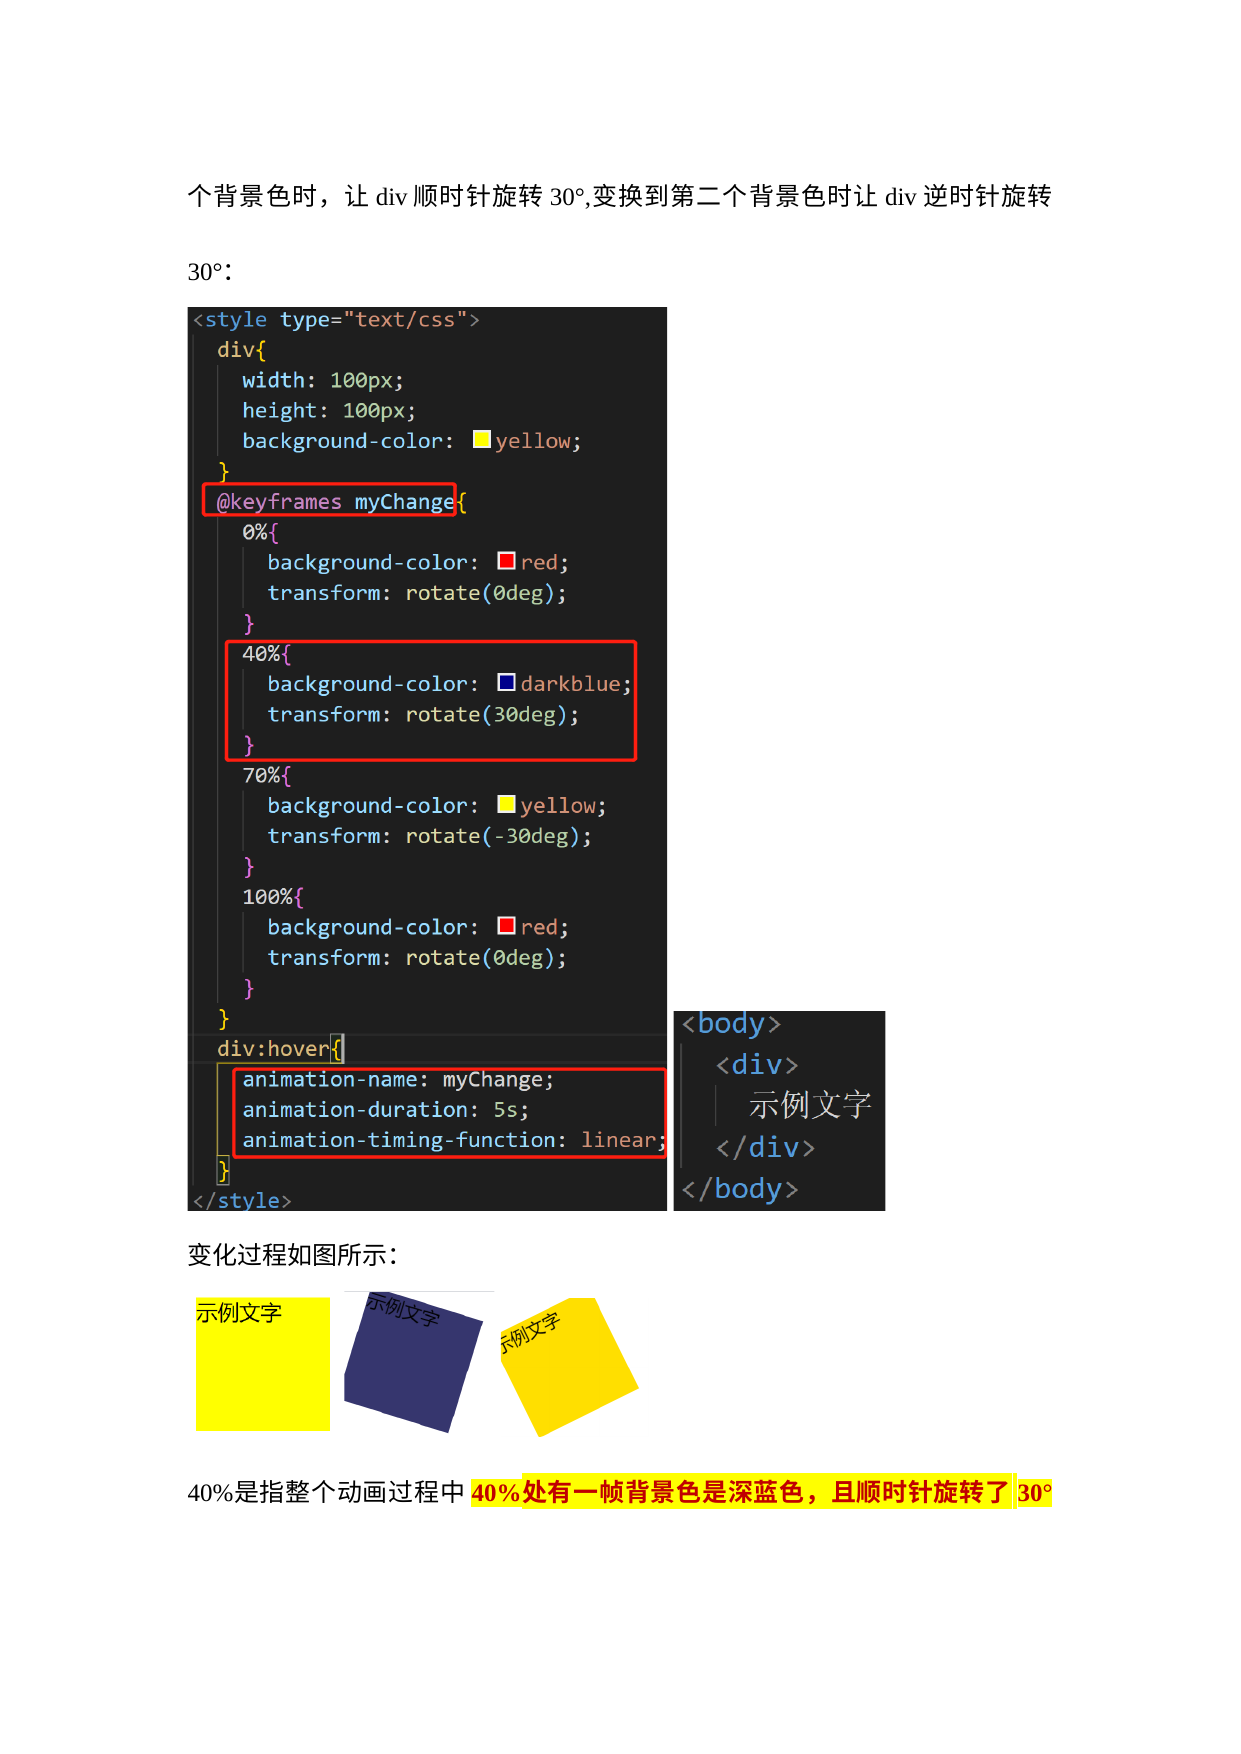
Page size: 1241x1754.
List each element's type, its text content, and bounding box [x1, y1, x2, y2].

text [187, 162, 1053, 302]
picture [500, 1298, 649, 1437]
picture [187, 1293, 339, 1437]
text 变化过程如图所示： [187, 1221, 1053, 1286]
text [187, 1458, 1053, 1523]
picture [673, 1011, 886, 1211]
picture [187, 307, 668, 1211]
picture [344, 1291, 495, 1437]
